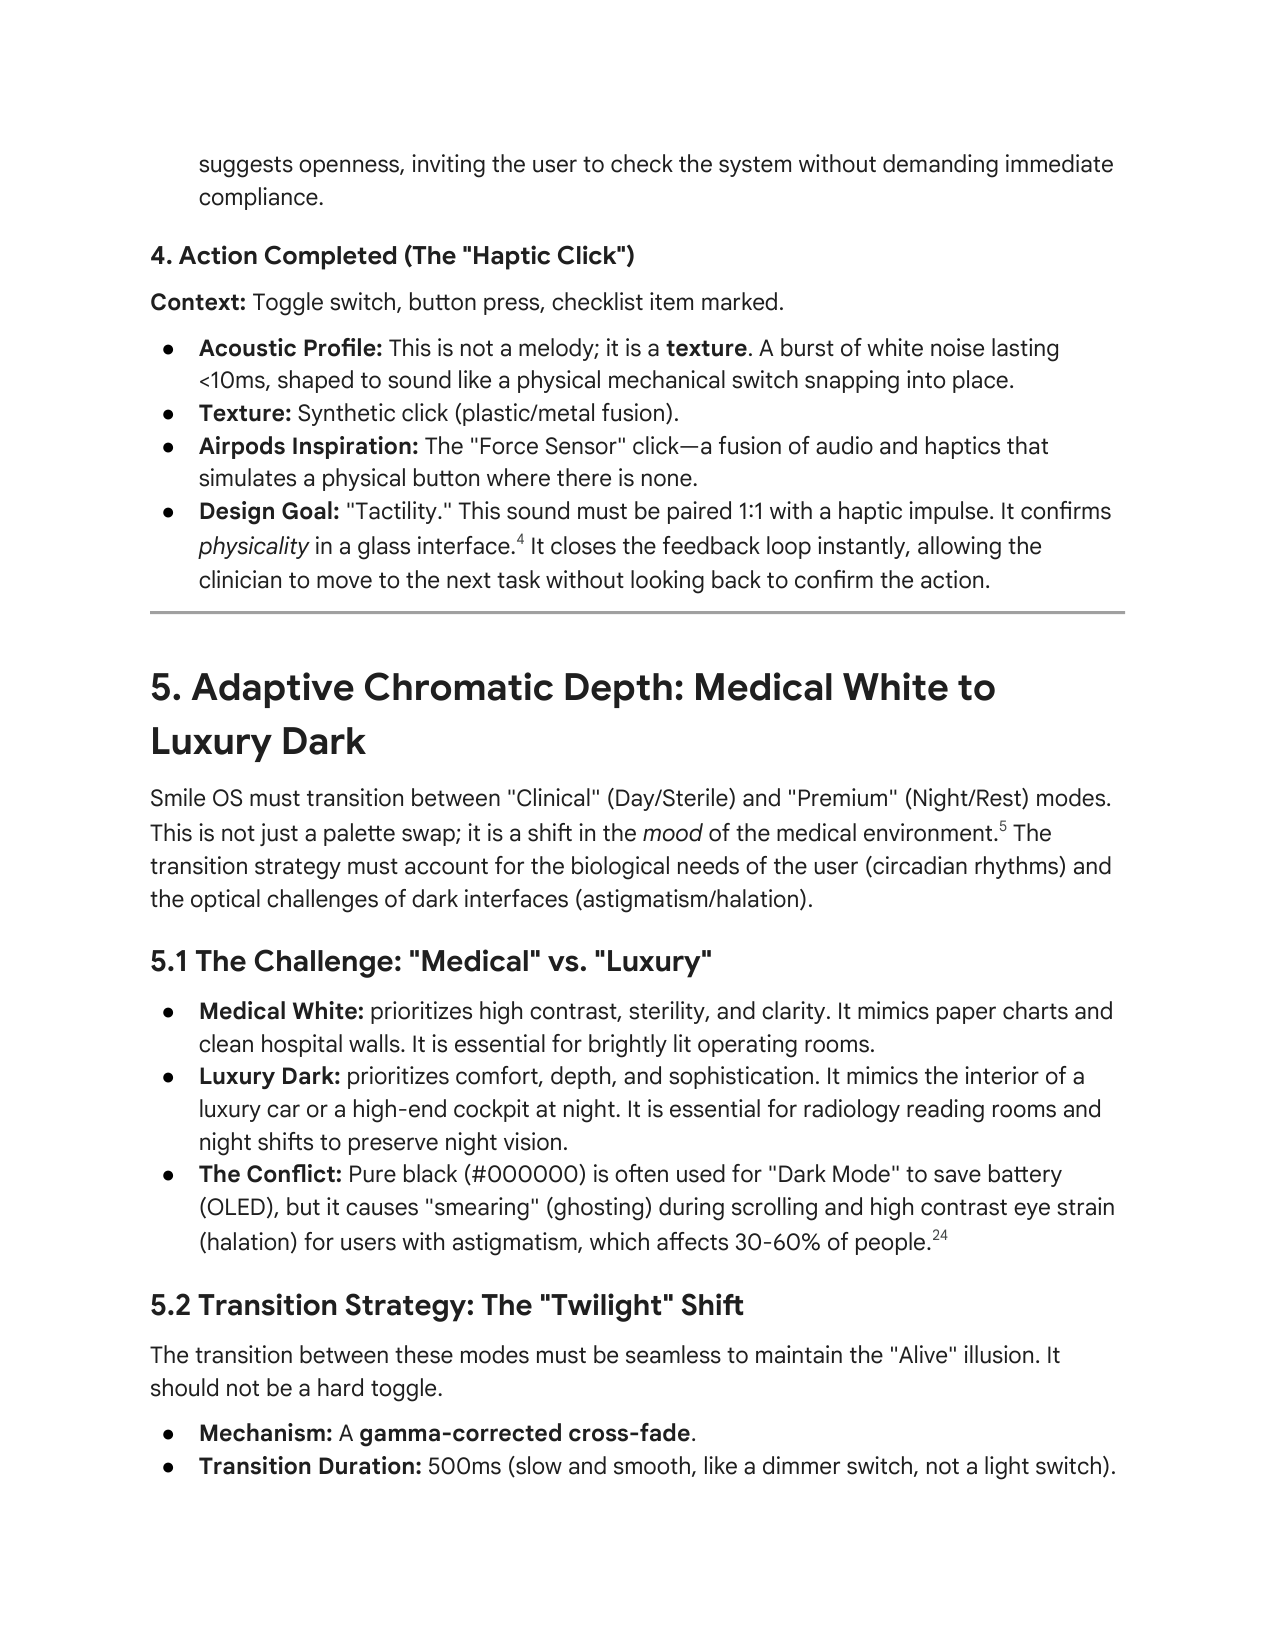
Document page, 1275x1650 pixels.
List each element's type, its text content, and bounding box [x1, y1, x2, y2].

list Design Goal: "Tactility." This sound must be paired 1:1 with a haptic impulse. It confirms physicality in a glass interface.4 It closes the feedback loop instantly, allowing the clinician to move to the next task without looking back to confirm the action. [161, 497, 1125, 594]
list Airpods Inspiration: The "Force Sensor" click—a fusion of audio and haptics that simulates a physical button where there is none. [161, 432, 1125, 493]
subtitle 4. Action Completed (The "Haptic Click") [150, 240, 1125, 272]
subtitle 5. Adaptive Chromatic Depth: Medical White to Luxury Dark [150, 615, 1125, 765]
list Texture: Synthetic click (plastic/metal fusion). [161, 399, 1125, 428]
list Transition Duration: 500ms (slow and smooth, like a dimmer switch, not a light switch). [161, 1452, 1125, 1481]
text The transition between these modes must be seamless to maintain the "Alive" illusion. It should not be a hard toggle. [150, 1341, 1125, 1403]
list Acoustic Profile: This is not a melody; it is a texture. A burst of white noise lasting <10ms, shaped to sound like a physical mechanical switch snapping into place. [161, 334, 1125, 395]
list The Conflict: Pure black (#000000) is often used for "Dark Mode" to save battery (OLED), but it causes "smearing" (ghosting) during scrolling and high contrast eye strain (halation) for users with astigmatism, which affects 30-60% of people.24 [161, 1161, 1125, 1258]
list Luxury Dark: prioritizes comfort, depth, and sophistication. It mimics the interior of a luxury car or a high-end cockpit at night. It is essential for radiology reading rooms and night shifts to preserve night vision. [161, 1063, 1125, 1157]
list Mechanism: A gamma-corrected cross-fade. [161, 1419, 1125, 1448]
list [161, 150, 1125, 211]
text Context: Toggle switch, button press, checklist item marked. [150, 289, 1125, 317]
text Smile OS must transition between "Clinical" (Day/Sterile) and "Premium" (Night/Rest) modes. This is not just a palette swap; it is a shift in the mood of the medical environment.5 The transition strategy must account for the biological needs of the user (circadian rhythms) and the optical challenges of dark interfaces (astigmatism/halation). [150, 784, 1125, 914]
list Medical White: prioritizes high contrast, sterility, and clarity. It mimics paper charts and clean hospital walls. It is essential for brightly lit operating rooms. [161, 997, 1125, 1059]
subtitle 5.2 Transition Strategy: The "Twilight" Shift [150, 1287, 1125, 1324]
subtitle 5.1 The Challenge: "Medical" vs. "Luxury" [150, 943, 1125, 979]
